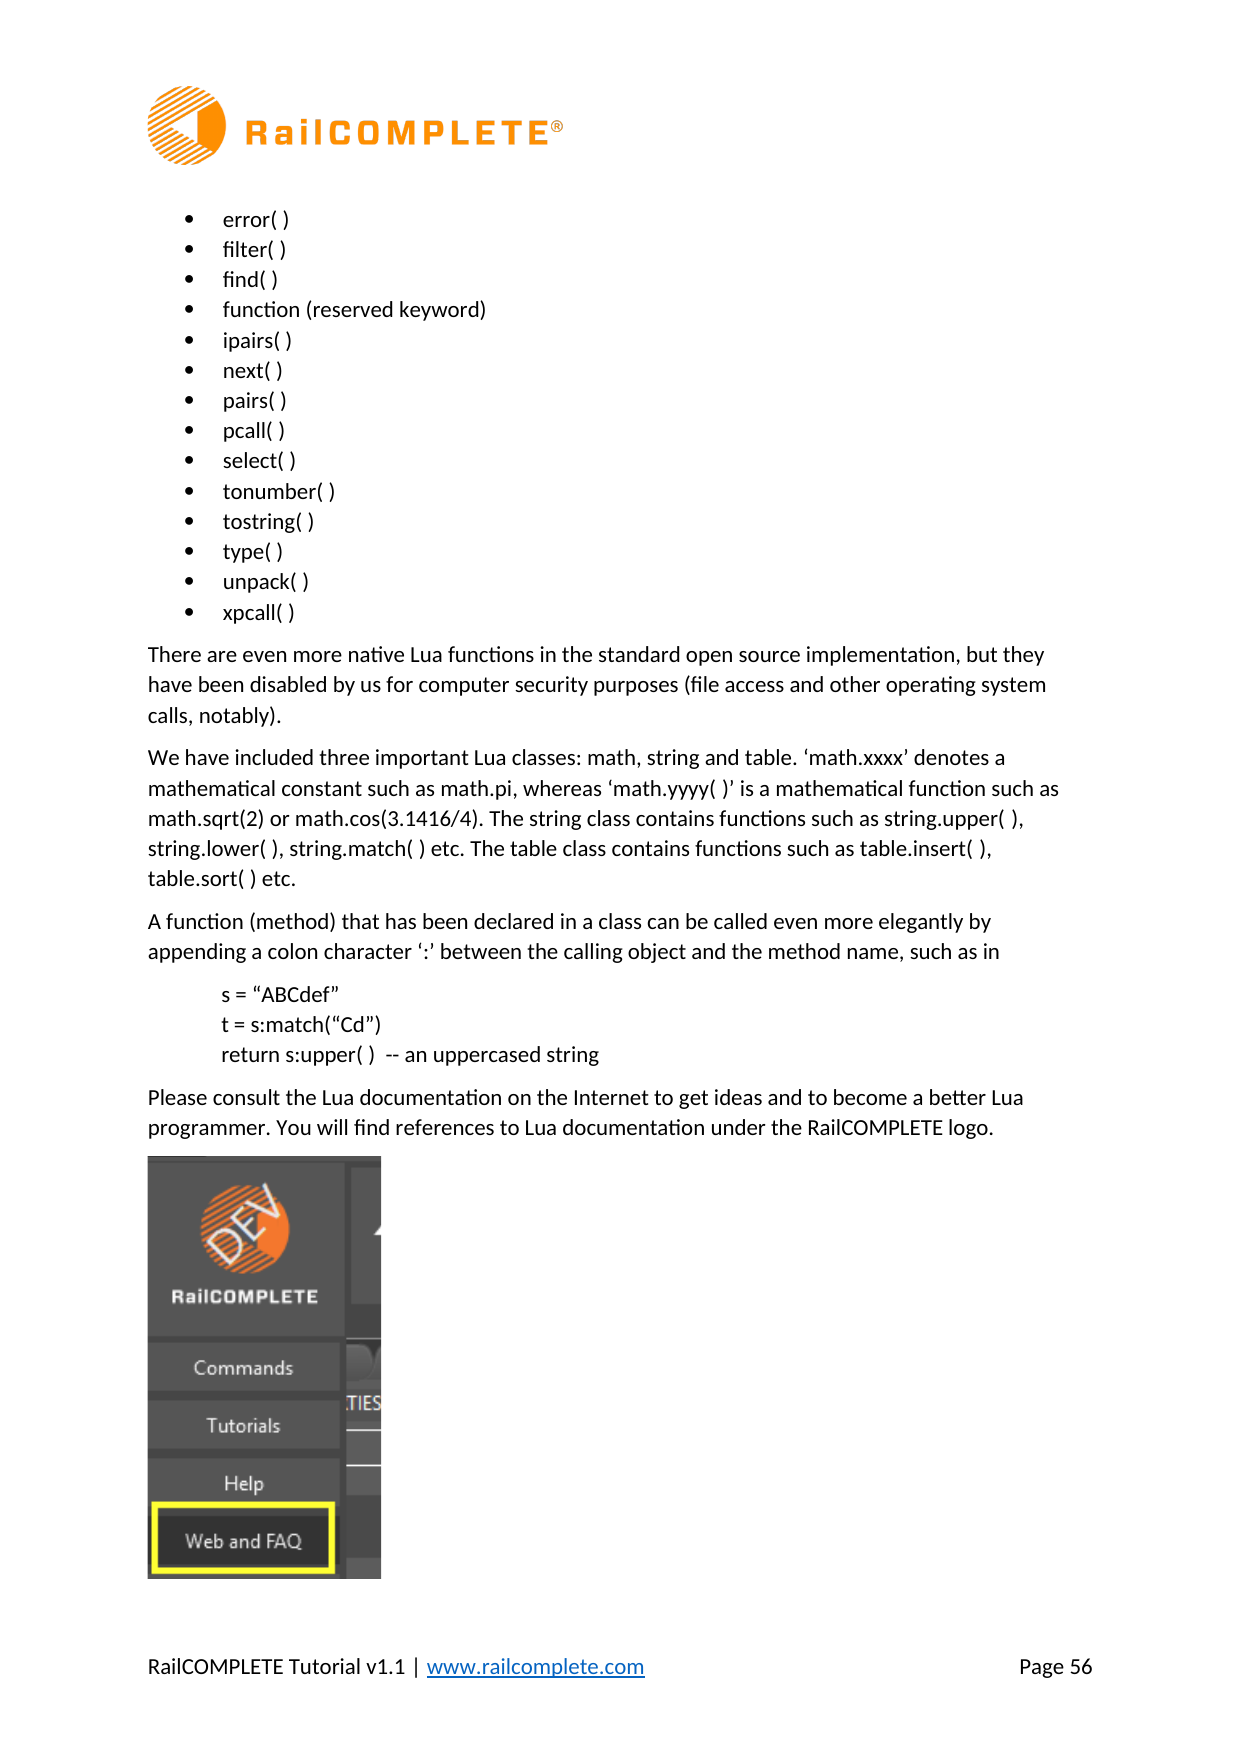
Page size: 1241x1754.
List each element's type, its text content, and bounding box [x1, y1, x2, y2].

list ipairs( ) [185, 326, 1093, 354]
list next( ) [185, 356, 1093, 384]
list tostring( ) [185, 507, 1093, 535]
list type( ) [185, 537, 1093, 565]
text There are even more native Lua functions in the standard open source implementation, but they have been disabled by us for computer security purposes (file access and other operating system calls, notably). [148, 640, 1093, 729]
list pcall( ) [185, 416, 1093, 444]
text Please consult the Lua documentation on the Internet to get ideas and to become a better Lua programmer. You will find references to Lua documentation under the RailCOMPLETE logo. [148, 1083, 1093, 1141]
text s = “ABCdef” t = s:match(“Cd”) return s:upper( ) -- an uppercased string [221, 980, 1093, 1068]
list unpack( ) [185, 567, 1093, 595]
list error( ) [185, 205, 1093, 233]
picture [147, 1156, 382, 1579]
list pairs( ) [185, 386, 1093, 414]
list tonumber( ) [185, 477, 1093, 505]
list select( ) [185, 447, 1093, 474]
list find( ) [185, 265, 1093, 293]
list xpcall( ) [185, 598, 1093, 626]
list filter( ) [185, 235, 1093, 263]
text We have included three important Lua classes: math, string and table. ‘math.xxxx’ denotes a mathematical constant such as math.pi, whereas ‘math.yyyy( )’ is a mathematical function such as math.sqrt(2) or math.cos(3.1416/4). The string class contains functions such as string.upper( ), string.lower( ), string.match( ) etc. The table class contains functions such as table.insert( ), table.sort( ) etc. [148, 743, 1093, 892]
picture [147, 86, 573, 165]
text A function (method) that has been declared in a class can be called even more elegantly by appending a colon character ‘:’ between the calling object and the method name, such as in [148, 907, 1093, 965]
list function (reserved keyword) [185, 296, 1093, 323]
